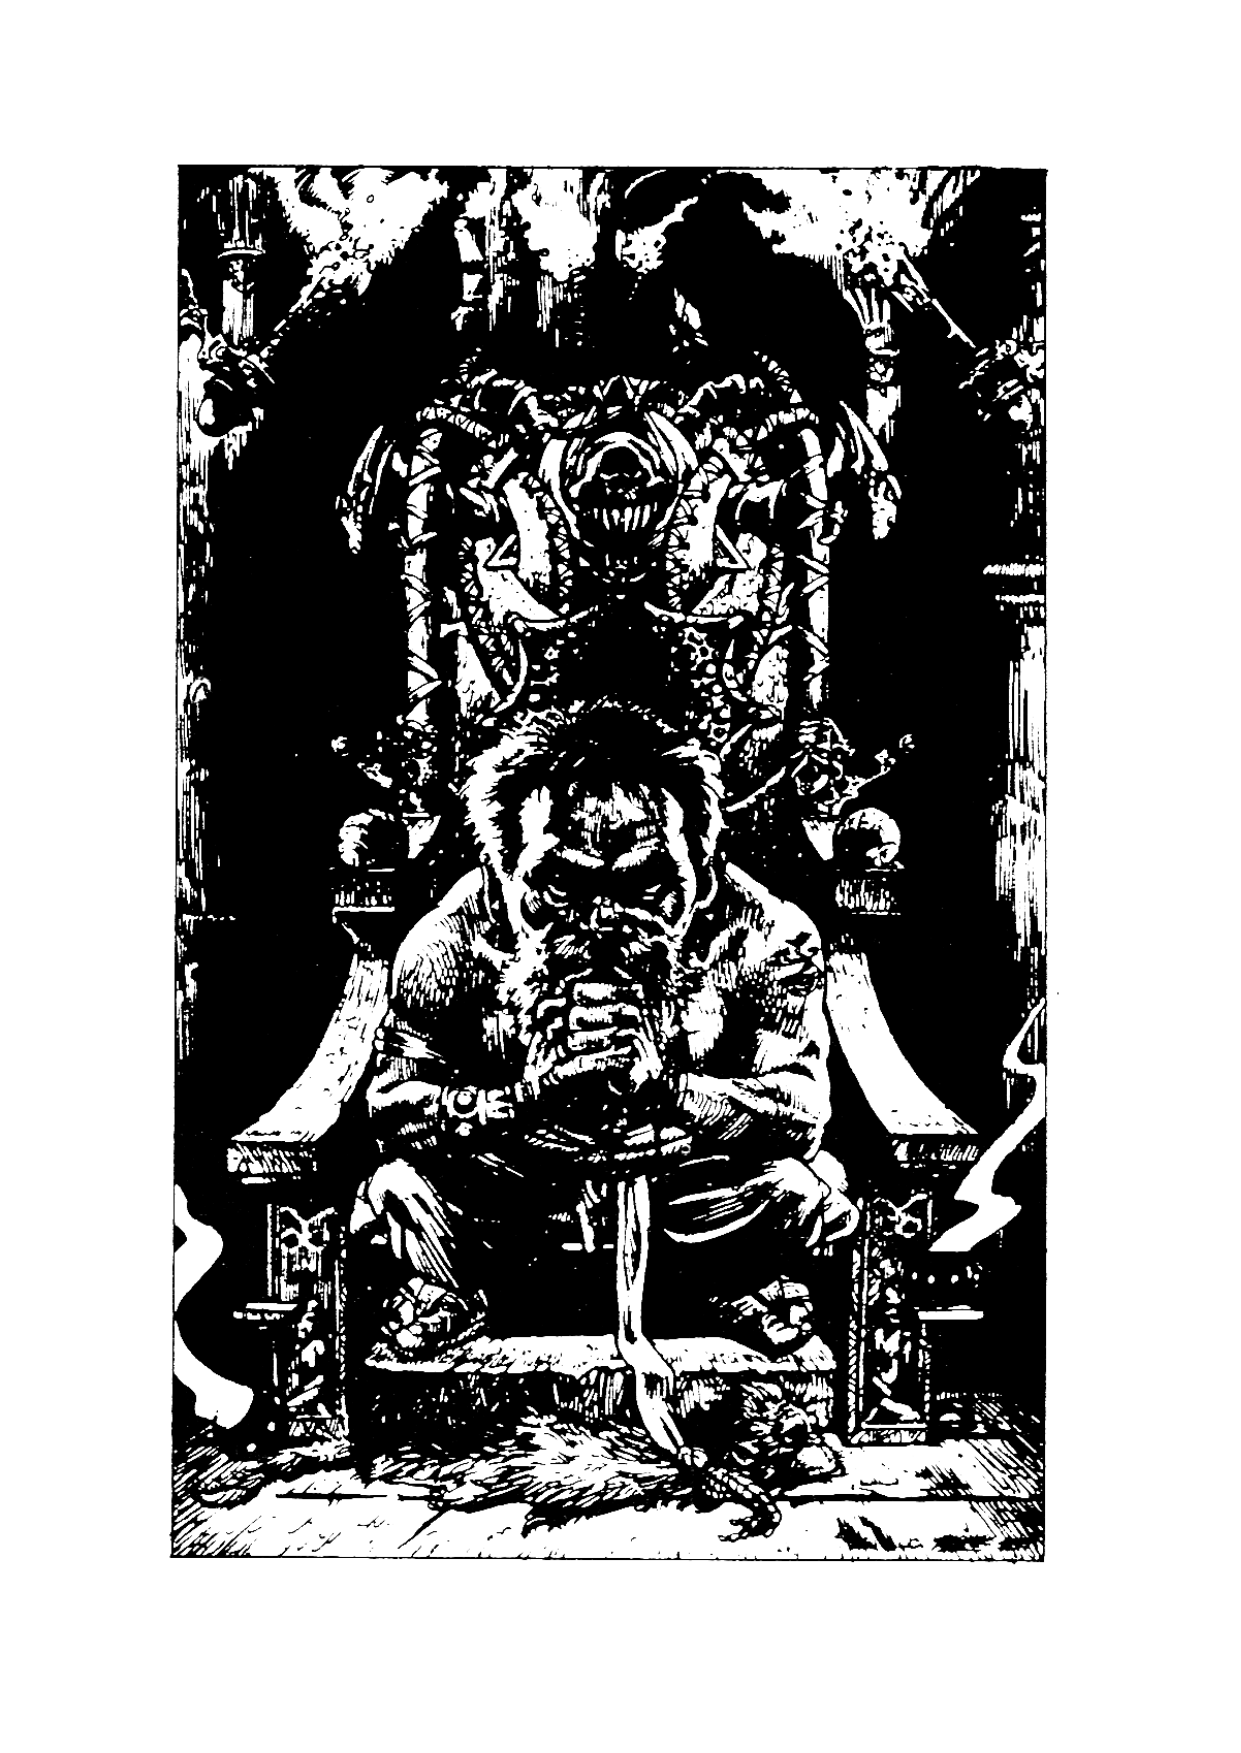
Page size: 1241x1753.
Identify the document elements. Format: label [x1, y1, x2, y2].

picture [157, 145, 1074, 1590]
